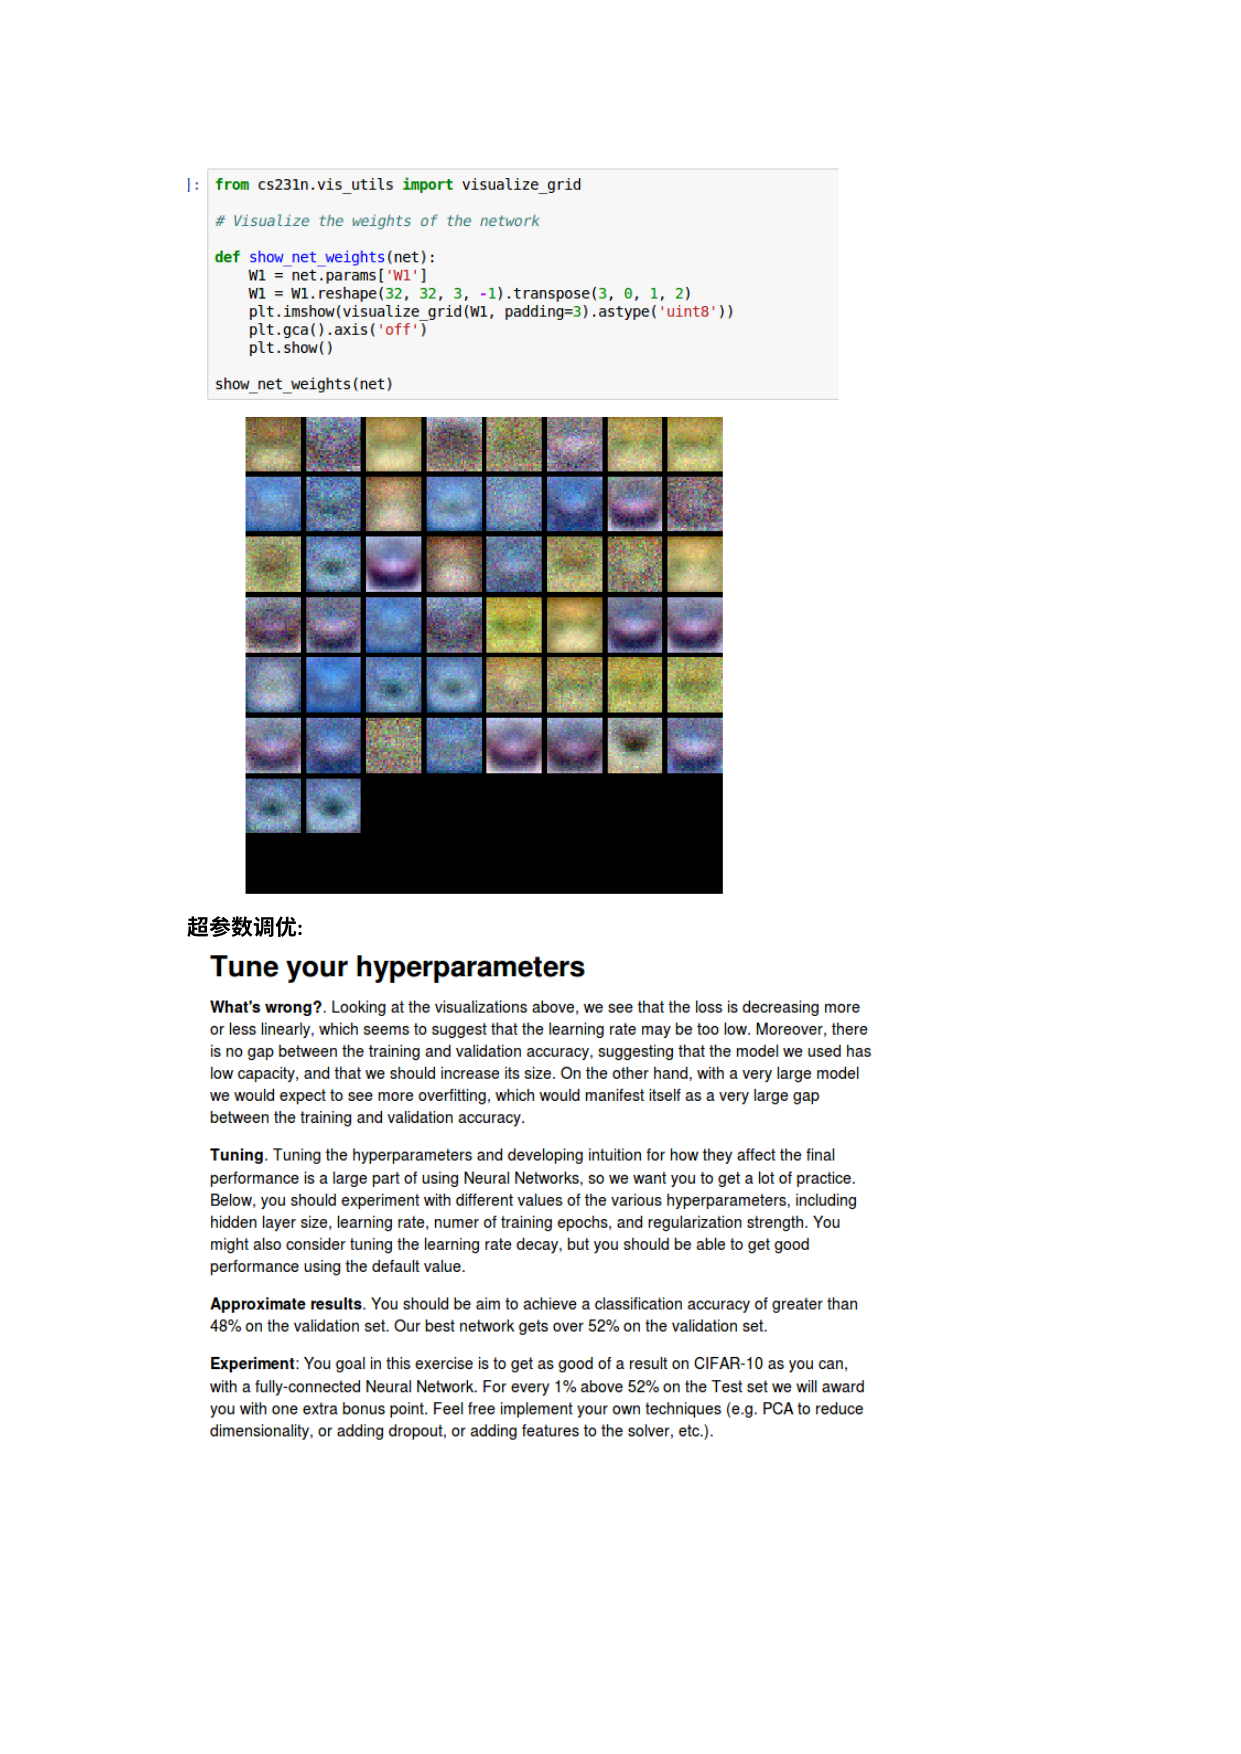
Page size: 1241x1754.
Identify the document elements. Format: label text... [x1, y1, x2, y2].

list 超参数调优: [187, 909, 1053, 942]
picture [187, 942, 888, 1453]
picture [187, 162, 839, 896]
